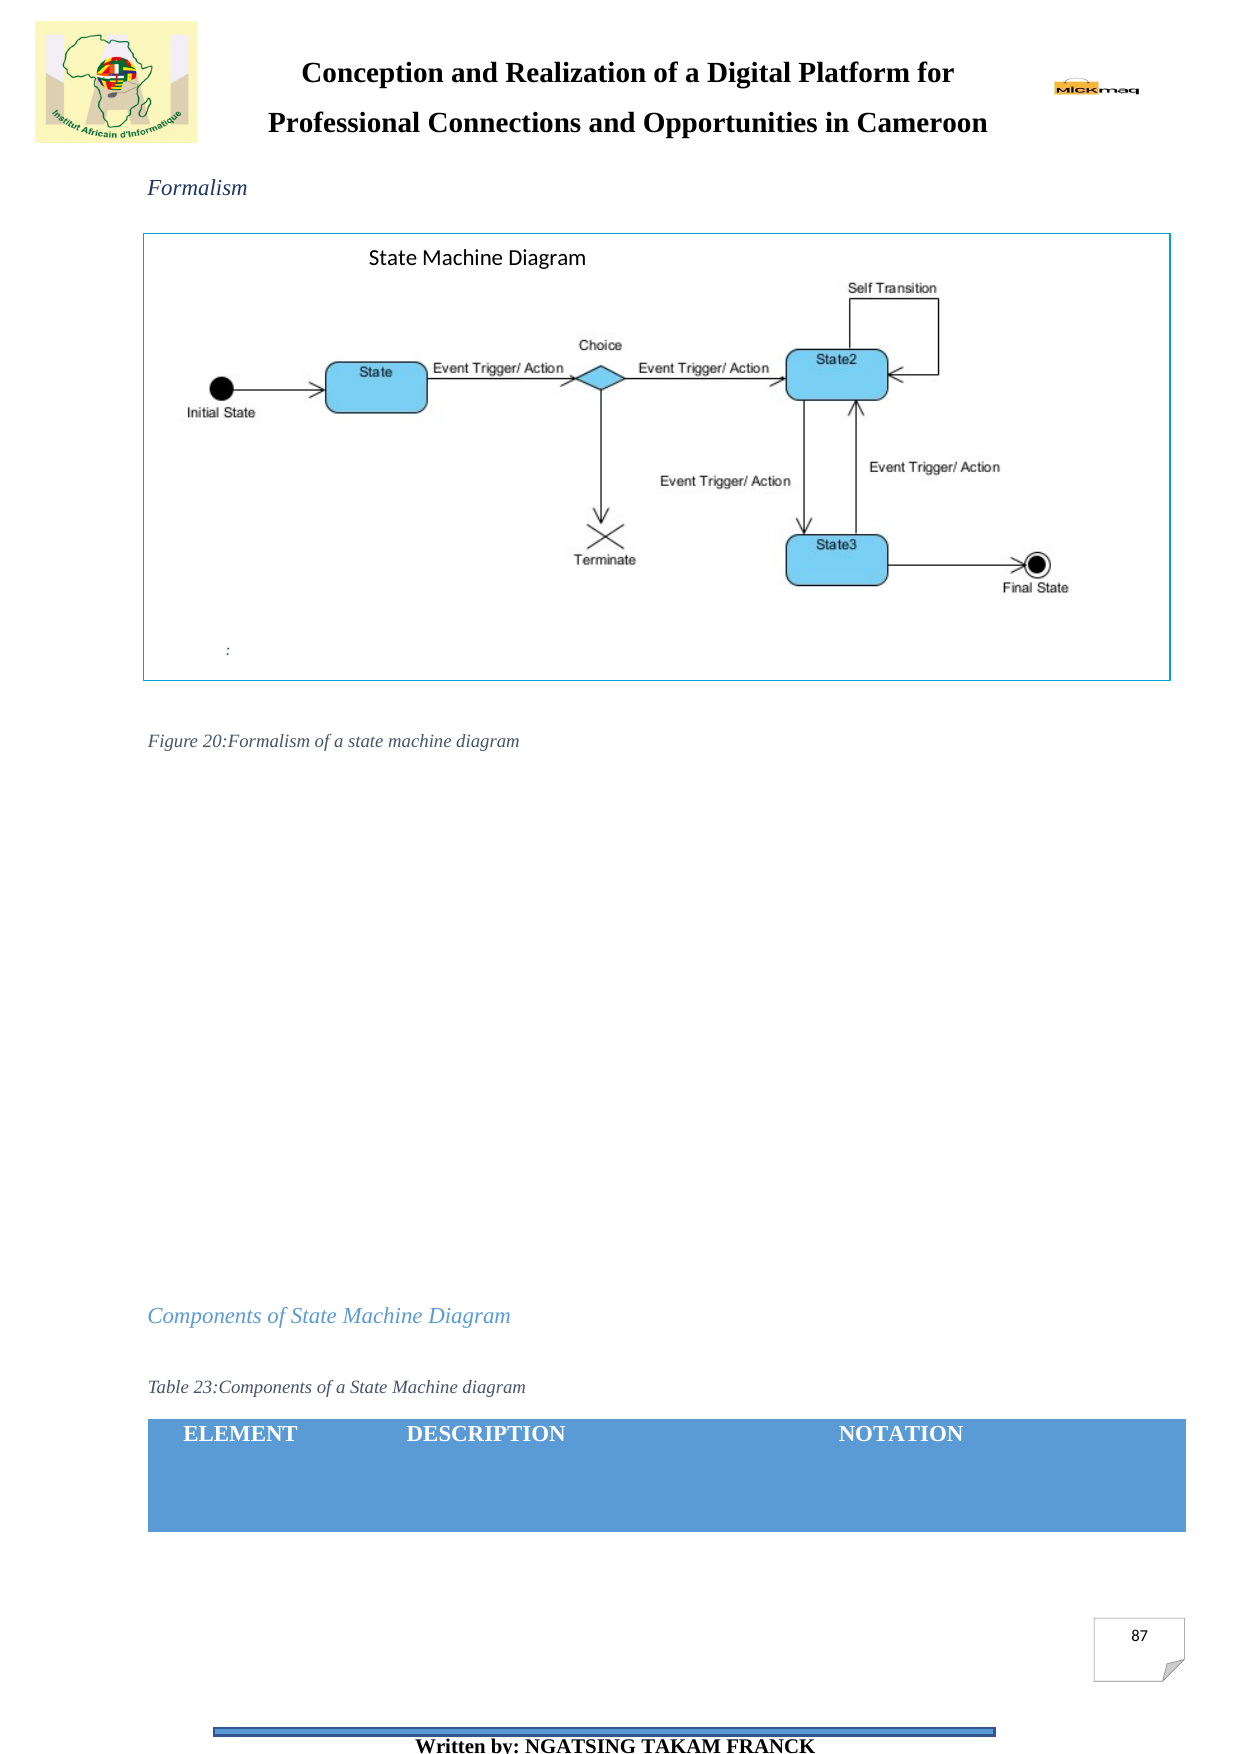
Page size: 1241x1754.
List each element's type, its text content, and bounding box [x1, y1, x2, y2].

picture [1047, 73, 1143, 103]
picture [35, 21, 198, 143]
subtitle Formalism [147, 148, 1093, 201]
picture [159, 241, 1155, 618]
subtitle Components of State Machine Diagram [147, 1303, 1093, 1329]
table_header DESCRIPTION [356, 1420, 638, 1531]
table_header ELEMENT [149, 1420, 355, 1531]
table_header NOTATION [639, 1420, 1184, 1531]
